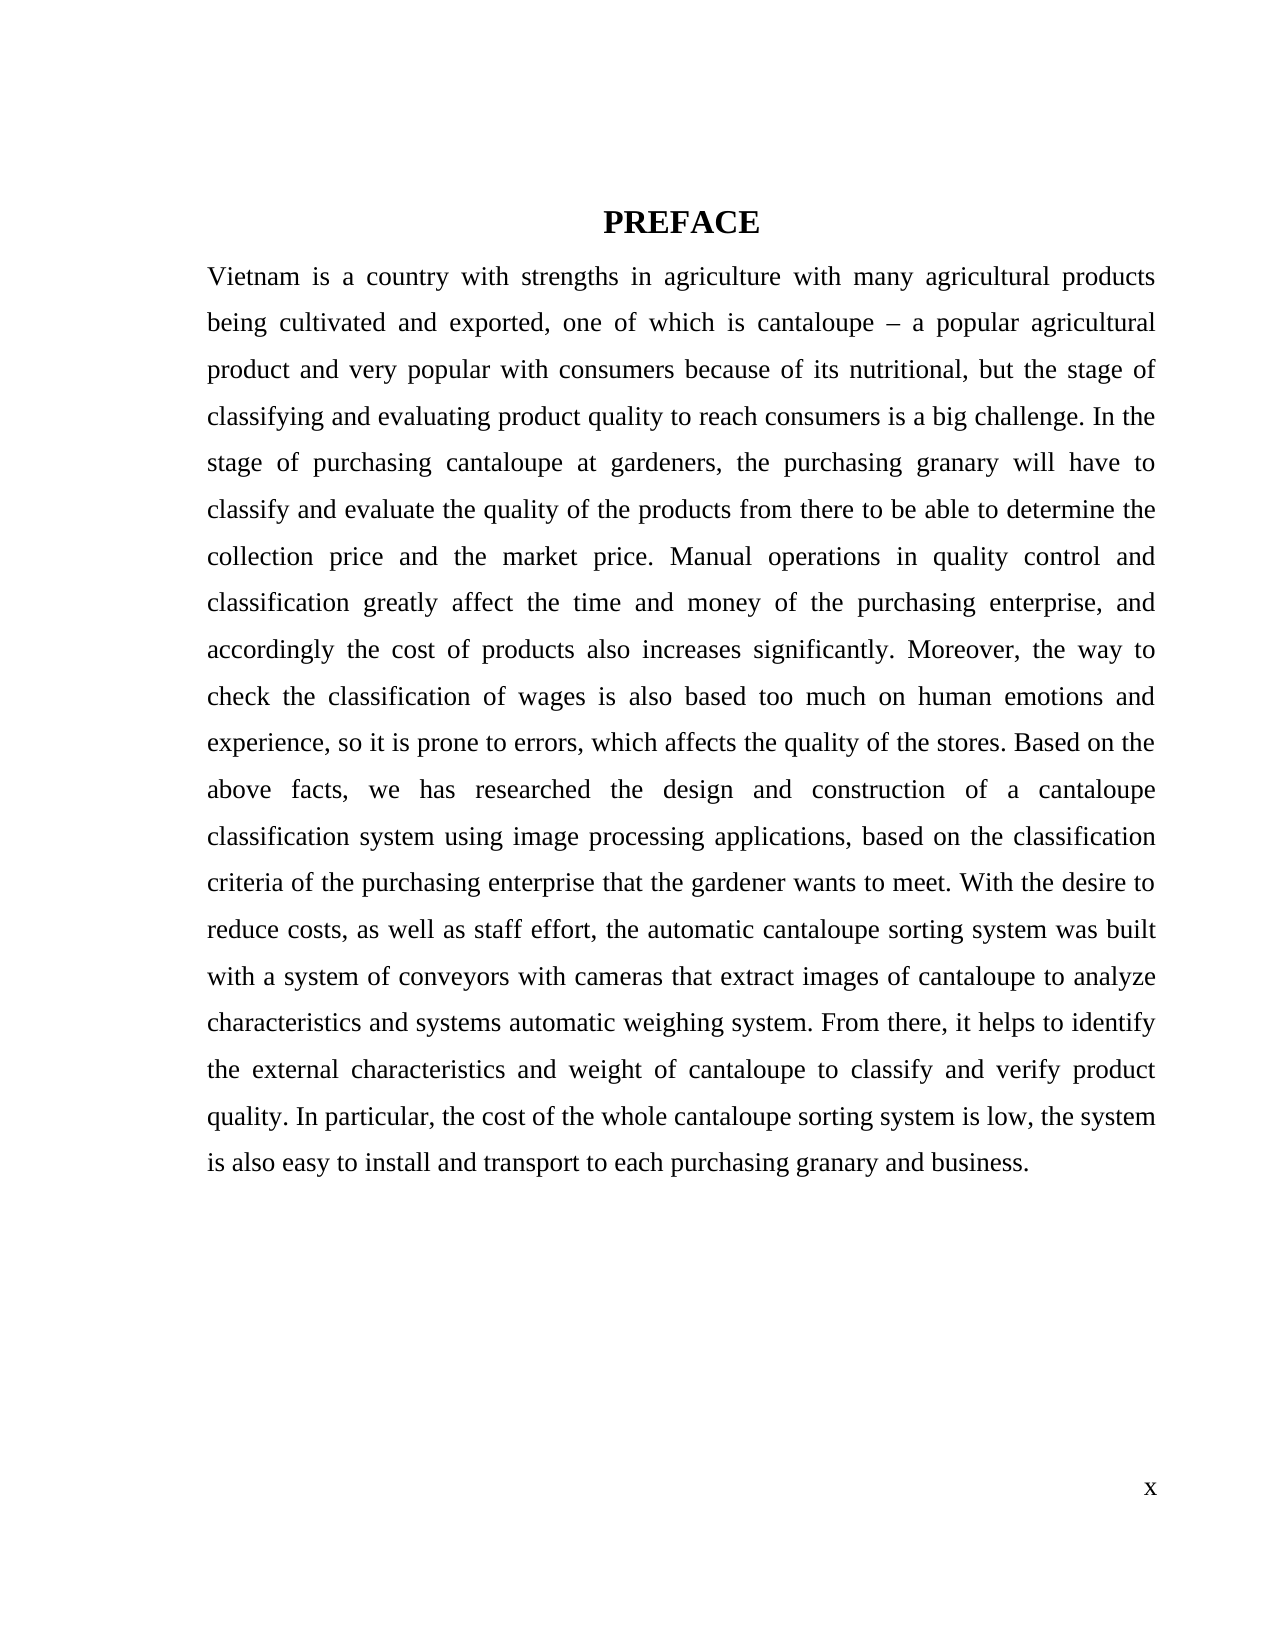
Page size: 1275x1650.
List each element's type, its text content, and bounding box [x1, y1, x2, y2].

subtitle PREFACE [207, 202, 1157, 241]
text Vietnam is a country with strengths in agriculture with many agricultural products being cultivated and exported, one of which is cantaloupe – a popular agricultural product and very popular with consumers because of its nutritional, but the stage of classifying and evaluating product quality to reach consumers is a big challenge. In the stage of purchasing cantaloupe at gardeners, the purchasing granary will have to classify and evaluate the quality of the products from there to be able to determine the collection price and the market price. Manual operations in quality control and classification greatly affect the time and money of the purchasing enterprise, and accordingly the cost of products also increases significantly. Moreover, the way to check the classification of wages is also based too much on human emotions and experience, so it is prone to errors, which affects the quality of the stores. Based on the above facts, we has researched the design and construction of a cantaloupe classification system using image processing applications, based on the classification criteria of the purchasing enterprise that the gardener wants to meet. With the desire to reduce costs, as well as staff effort, the automatic cantaloupe sorting system was built with a system of conveyors with cameras that extract images of cantaloupe to analyze characteristics and systems automatic weighing system. From there, it helps to identify the external characteristics and weight of cantaloupe to classify and verify product quality. In particular, the cost of the whole cantaloupe sorting system is low, the system is also easy to install and transport to each purchasing granary and business. [207, 260, 1157, 1177]
